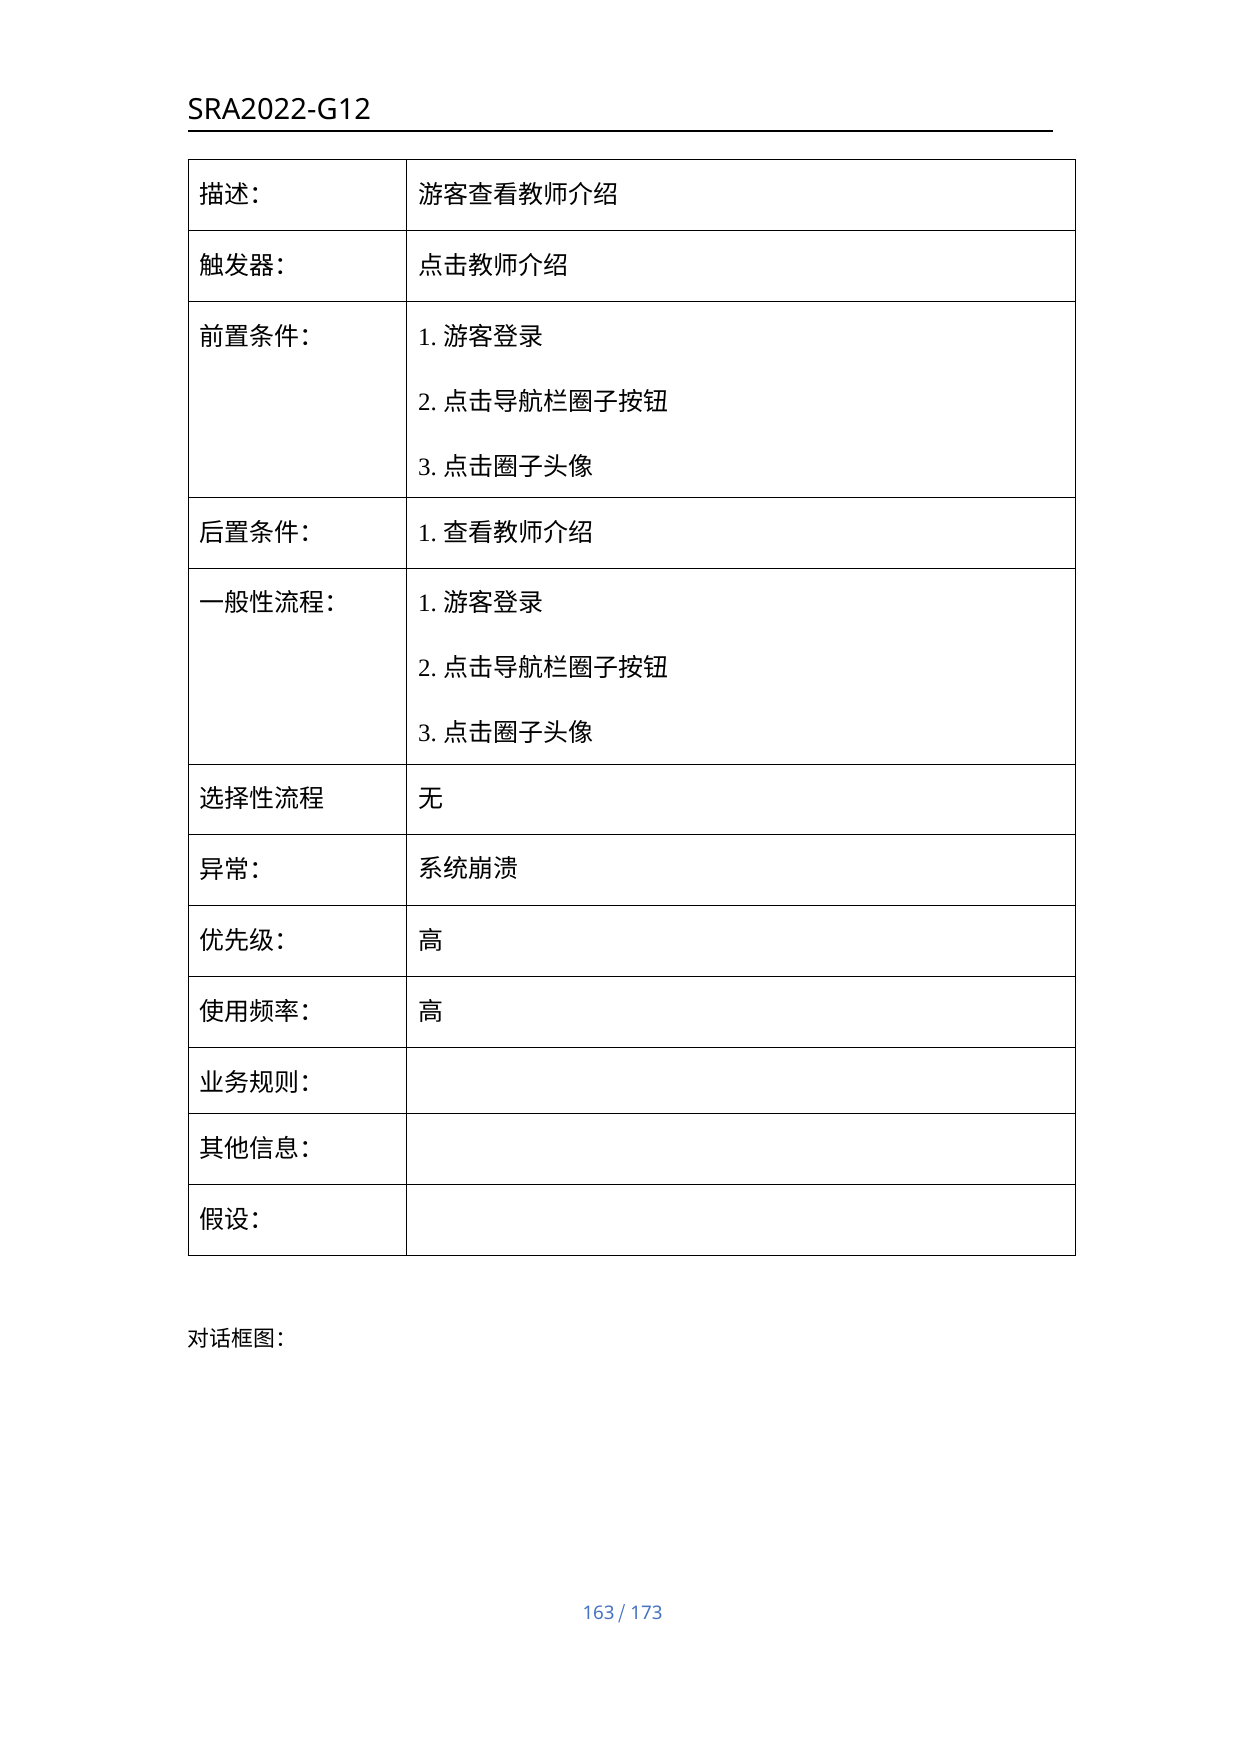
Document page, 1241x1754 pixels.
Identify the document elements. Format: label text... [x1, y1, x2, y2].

table_cell 游客登录 2. 点击导航栏圈子按钮 3. 点击圈子头像 [407, 302, 1075, 497]
table_cell 业务规则： [189, 1048, 406, 1113]
table_cell 其他信息： [189, 1114, 406, 1184]
table_cell 系统崩溃 [407, 835, 1075, 905]
table_cell 点击教师介绍 [407, 231, 1075, 301]
table_cell 选择性流程 [189, 765, 406, 834]
table_cell 前置条件： [189, 302, 406, 497]
table_cell 游客查看教师介绍 [407, 160, 1075, 230]
table_cell 假设： [189, 1185, 406, 1254]
table_cell 使用频率： [189, 977, 406, 1047]
table_cell 1. 查看教师介绍 [407, 498, 1075, 567]
table_cell [407, 1114, 1075, 1184]
table_cell [407, 1048, 1075, 1113]
table_cell 触发器： [189, 231, 406, 301]
table_cell 无 [407, 765, 1075, 834]
table_cell 游客登录 2. 点击导航栏圈子按钮 3. 点击圈子头像 [407, 569, 1075, 763]
table_cell 高 [407, 906, 1075, 976]
text 对话框图： [187, 1321, 1053, 1353]
table_cell [407, 1185, 1075, 1254]
table_cell 异常： [189, 835, 406, 905]
table_cell 描述： [189, 160, 406, 230]
table_cell 优先级： [189, 906, 406, 976]
table_cell 高 [407, 977, 1075, 1047]
table_cell 后置条件： [189, 498, 406, 567]
table_cell 一般性流程： [189, 569, 406, 763]
